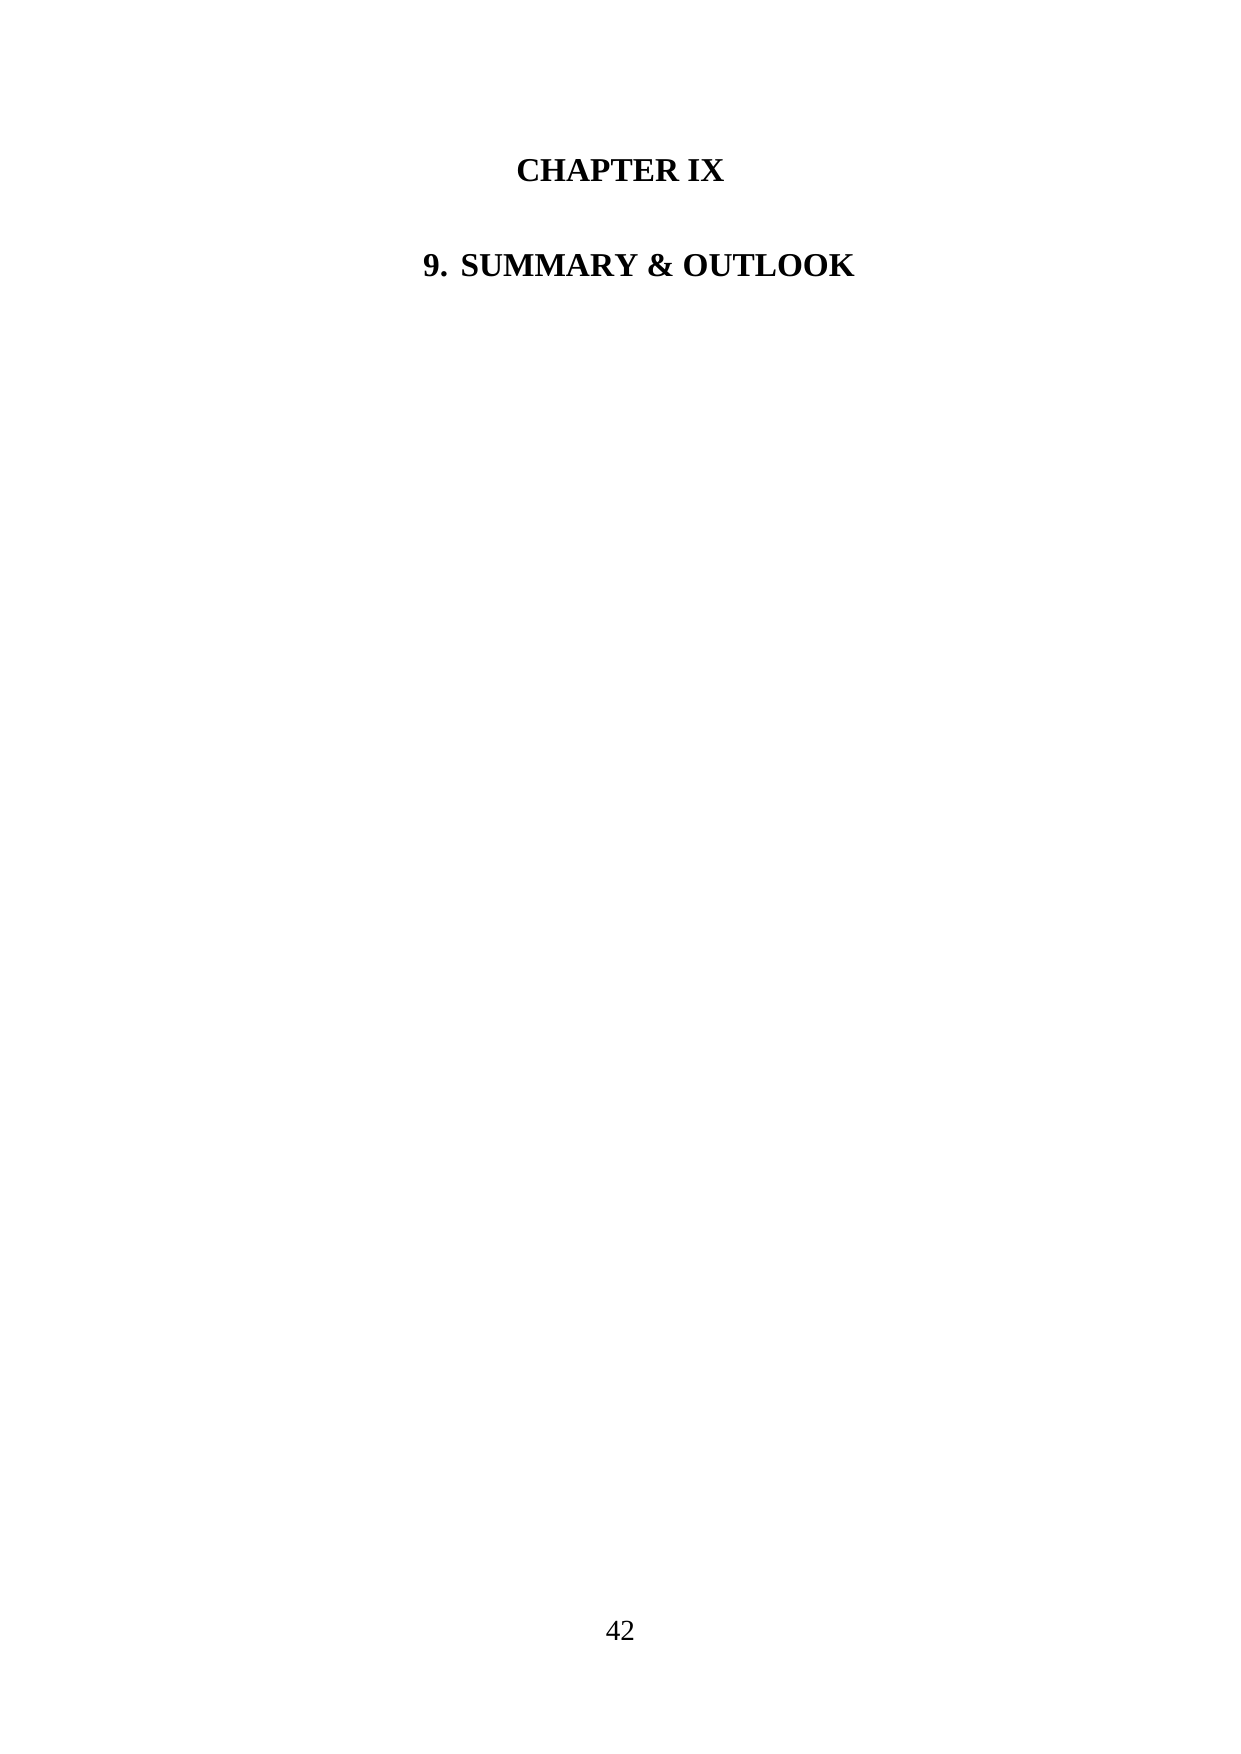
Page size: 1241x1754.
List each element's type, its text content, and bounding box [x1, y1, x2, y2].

list SUMMARY & OUTLOOK [187, 245, 1090, 283]
text CHAPTER IX [150, 150, 1090, 188]
